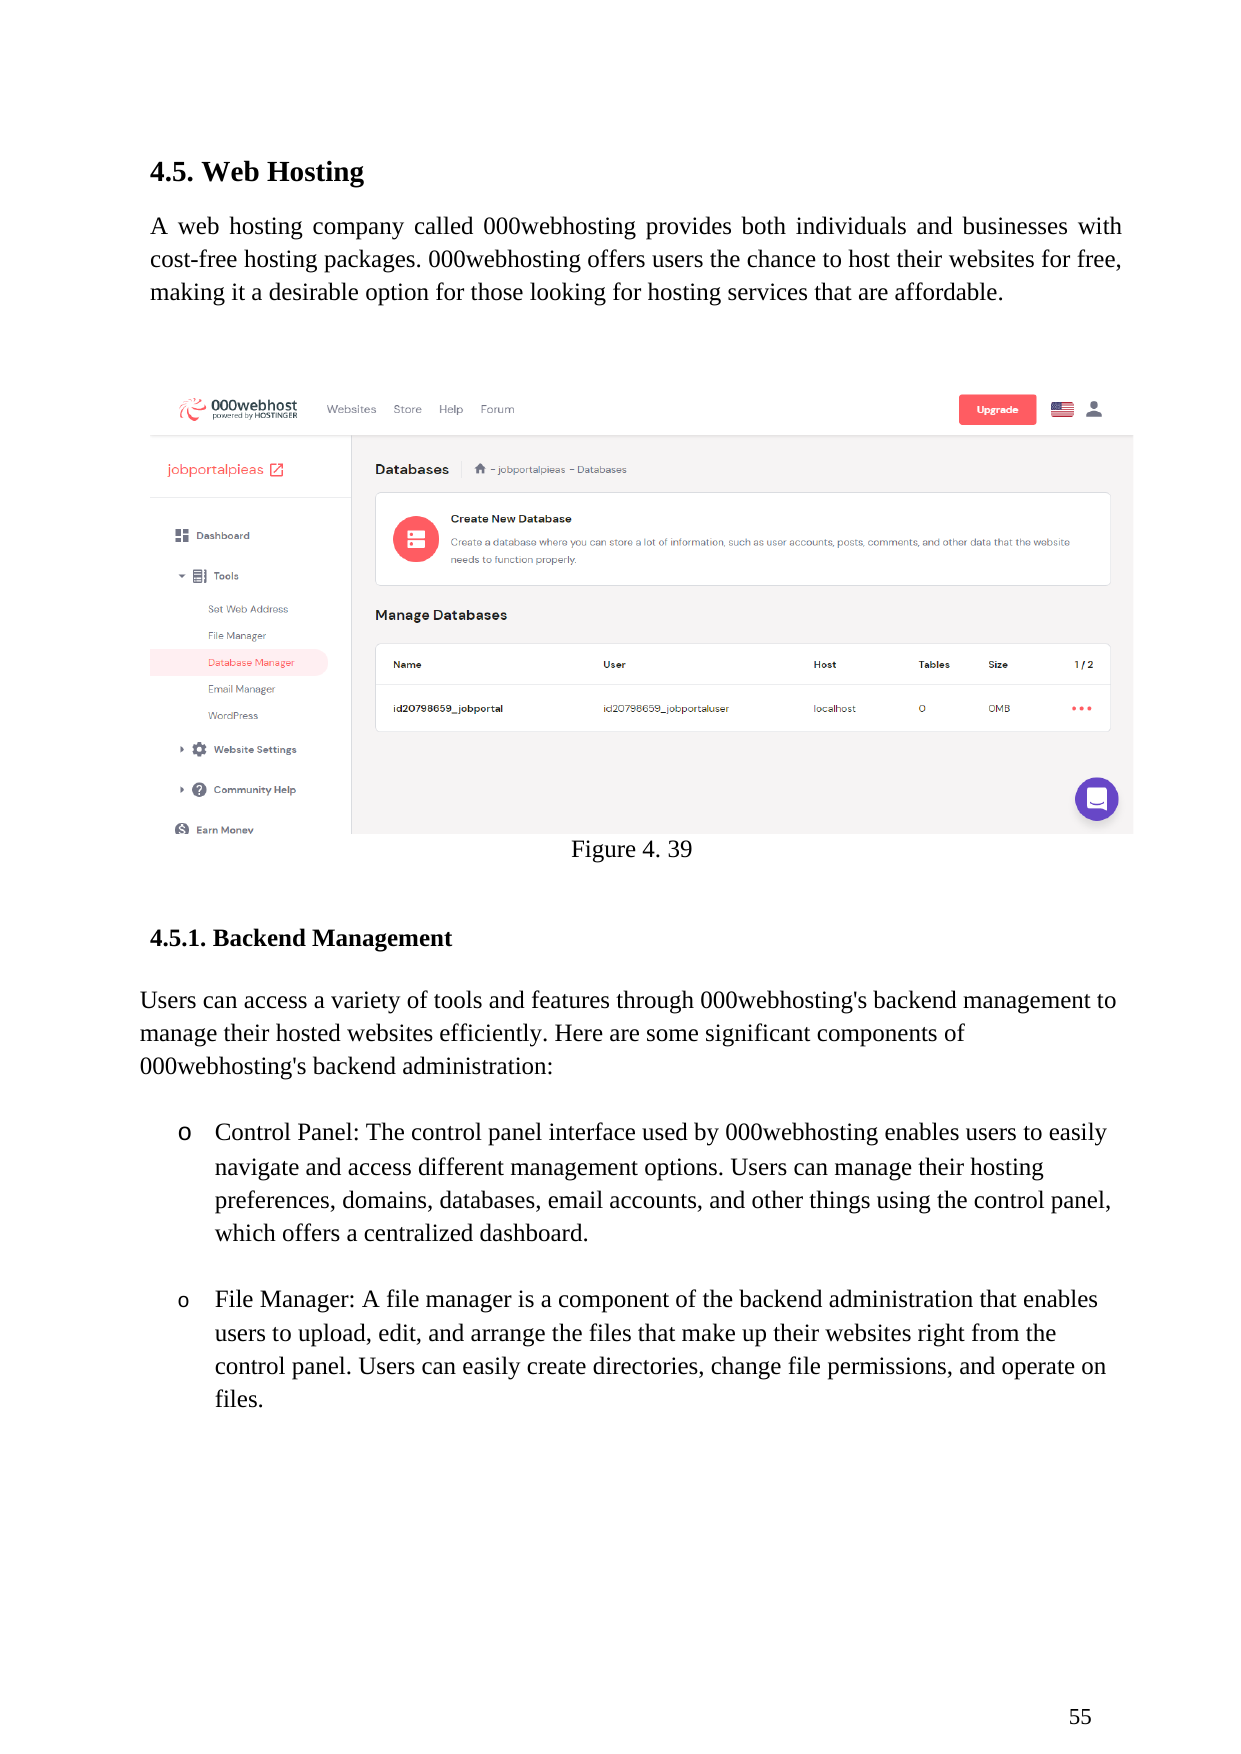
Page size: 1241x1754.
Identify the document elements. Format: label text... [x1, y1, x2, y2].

picture [150, 384, 1134, 834]
text A web hosting company called 000webhosting provides both individuals and businesses with cost-free hosting packages. 000webhosting offers users the chance to host their websites for free, making it a desirable option for those looking for hosting services that are affordable. [150, 211, 1123, 306]
list Control Panel: The control panel interface used by 000webhosting enables users to easily navigate and access different management options. Users can manage their hosting preferences, domains, databases, email accounts, and other things using the control panel, which offers a centralized dashboard. [177, 1117, 1123, 1247]
subtitle Web Hosting [150, 154, 1123, 188]
text Users can access a variety of tools and features through 000webhosting's backend management to manage their hosted websites efficiently. Here are some significant components of 000webhosting's backend administration: [139, 985, 1123, 1080]
subtitle Backend Management [150, 923, 1123, 952]
text Figure 4. 39 [139, 834, 1123, 863]
list File Manager: A file manager is a component of the backend administration that enables users to upload, edit, and arrange the files that make up their websites right from the control panel. Users can easily create directories, change file permissions, and operate on files. [177, 1284, 1123, 1413]
